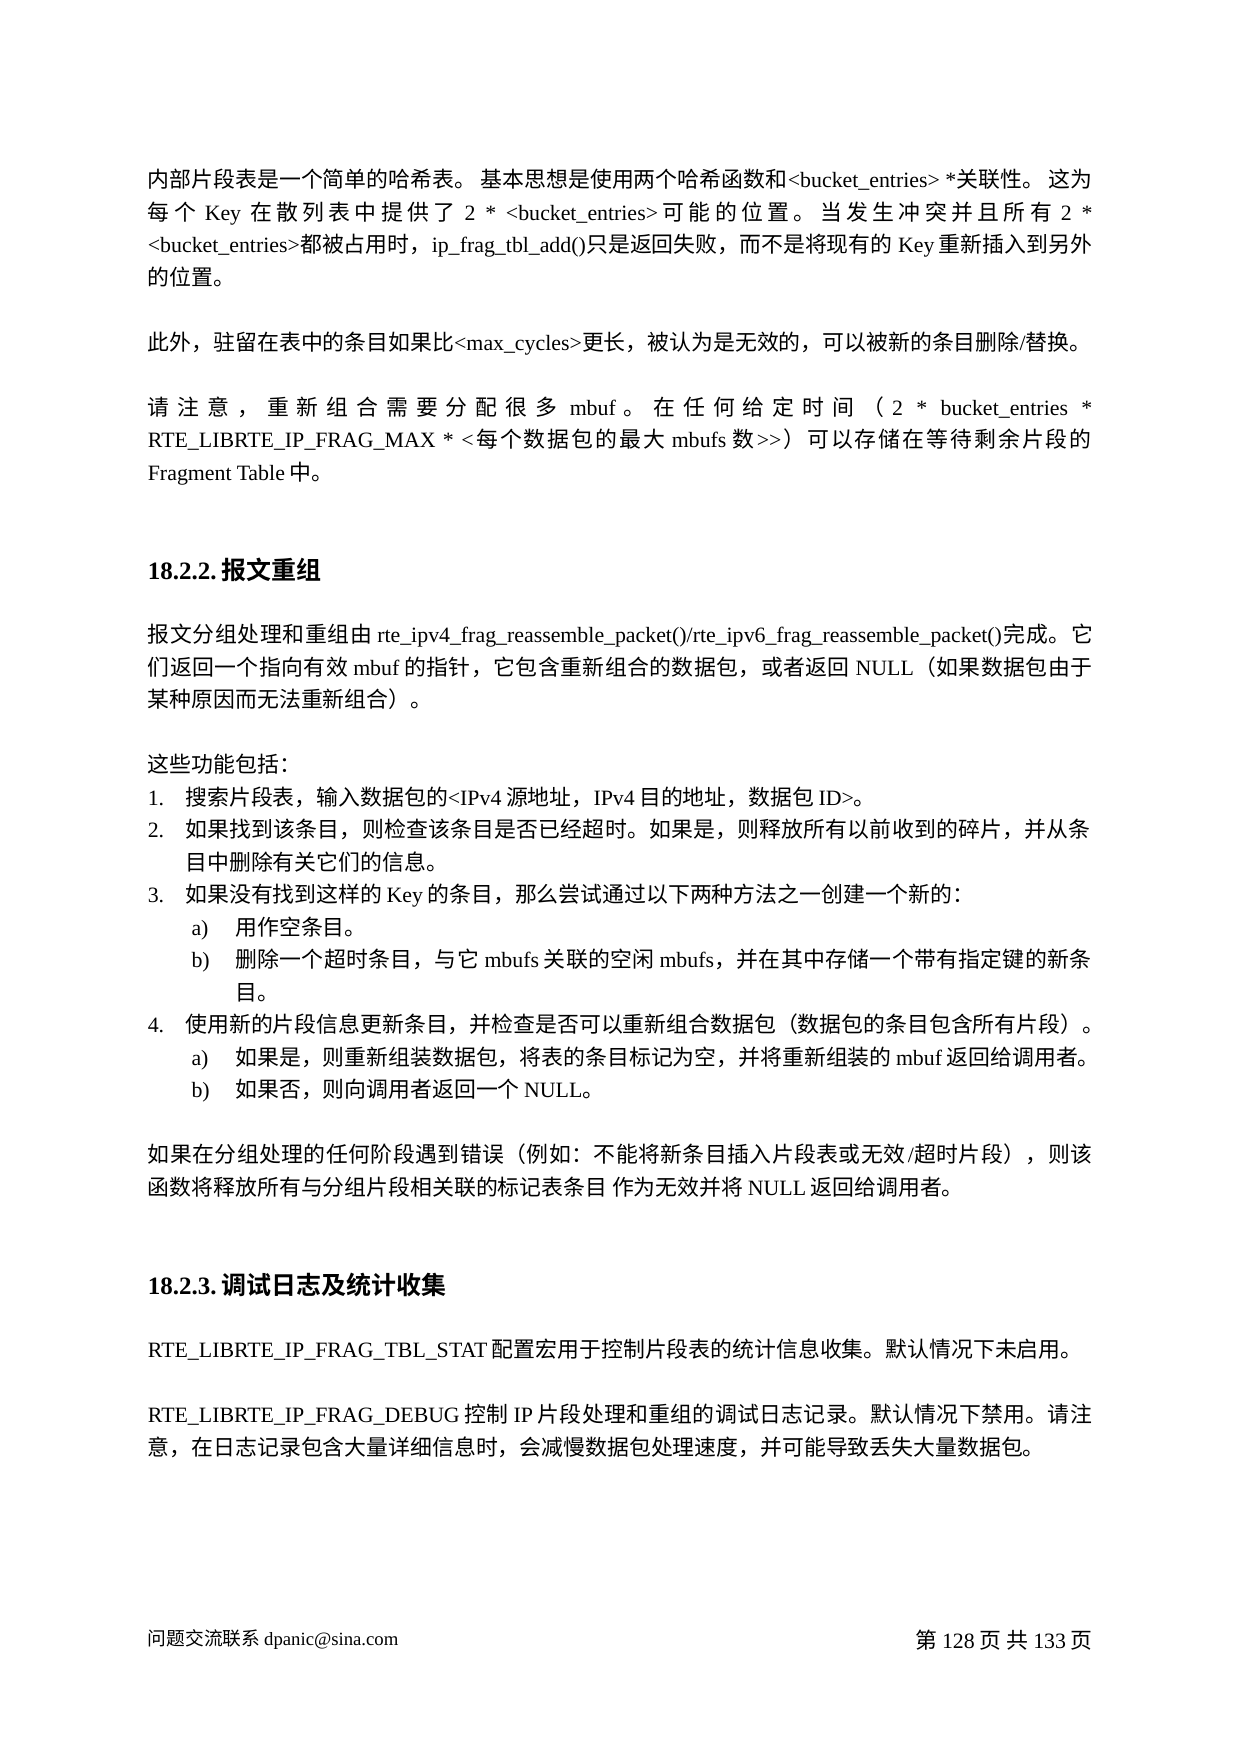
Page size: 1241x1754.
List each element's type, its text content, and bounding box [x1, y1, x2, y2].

list 搜索片段表，输入数据包的<IPv4源地址，IPv4目的地址，数据包ID>。 [148, 779, 1092, 812]
text 请注意，重新组合需要分配很多mbuf。在任何给定时间（2 * bucket_entries * RTE_LIBRTE_IP_FRAG_MAX * <每个数据包的最大mbufs数>>）可以存储在等待剩余片段的Fragment Table中。 [148, 389, 1092, 487]
text RTE_LIBRTE_IP_FRAG_TBL_STAT配置宏用于控制片段表的统计信息收集。默认情况下未启用。 [148, 1332, 1092, 1364]
list 如果没有找到这样的Key的条目，那么尝试通过以下两种方法之一创建一个新的： [148, 877, 1092, 909]
text 报文分组处理和重组由rte_ipv4_frag_reassemble_packet()/rte_ipv6_frag_reassemble_packet()完成。它们返回一个指向有效mbuf的指针，它包含重新组合的数据包，或者返回NULL（如果数据包由于某种原因而无法重新组合）。 [148, 617, 1092, 714]
subtitle 调试日志及统计收集 [148, 1251, 1092, 1316]
text RTE_LIBRTE_IP_FRAG_DEBUG控制IP片段处理和重组的调试日志记录。默认情况下禁用。请注意，在日志记录包含大量详细信息时，会减慢数据包处理速度，并可能导致丢失大量数据包。 [148, 1397, 1092, 1462]
text 这些功能包括： [148, 747, 1092, 779]
list 删除一个超时条目，与它mbufs关联的空闲mbufs，并在其中存储一个带有指定键的新条目。 [191, 942, 1092, 1007]
text 此外，驻留在表中的条目如果比<max_cycles>更长，被认为是无效的，可以被新的条目删除/替换。 [148, 324, 1092, 357]
list 如果否，则向调用者返回一个NULL。 [191, 1072, 1092, 1104]
list 如果找到该条目，则检查该条目是否已经超时。如果是，则释放所有以前收到的碎片，并从条目中删除有关它们的信息。 [148, 812, 1092, 877]
text 如果在分组处理的任何阶段遇到错误（例如：不能将新条目插入片段表或无效/超时片段），则该函数将释放所有与分组片段相关联的标记表条目 作为无效并将NULL返回给调用者。 [148, 1137, 1092, 1202]
text 内部片段表是一个简单的哈希表。 基本思想是使用两个哈希函数和<bucket_entries> *关联性。 这为每个Key在散列表中提供了2 * <bucket_entries>可能的位置。当发生冲突并且所有2 * <bucket_entries>都被占用时，ip_frag_tbl_add()只是返回失败，而不是将现有的Key重新插入到另外的位置。 [148, 162, 1092, 292]
list 用作空条目。 [191, 909, 1092, 942]
list 使用新的片段信息更新条目，并检查是否可以重新组合数据包（数据包的条目包含所有片段）。 [148, 1007, 1092, 1039]
list 如果是，则重新组装数据包，将表的条目标记为空，并将重新组装的mbuf返回给调用者。 [191, 1039, 1092, 1072]
subtitle 报文重组 [148, 536, 1092, 601]
